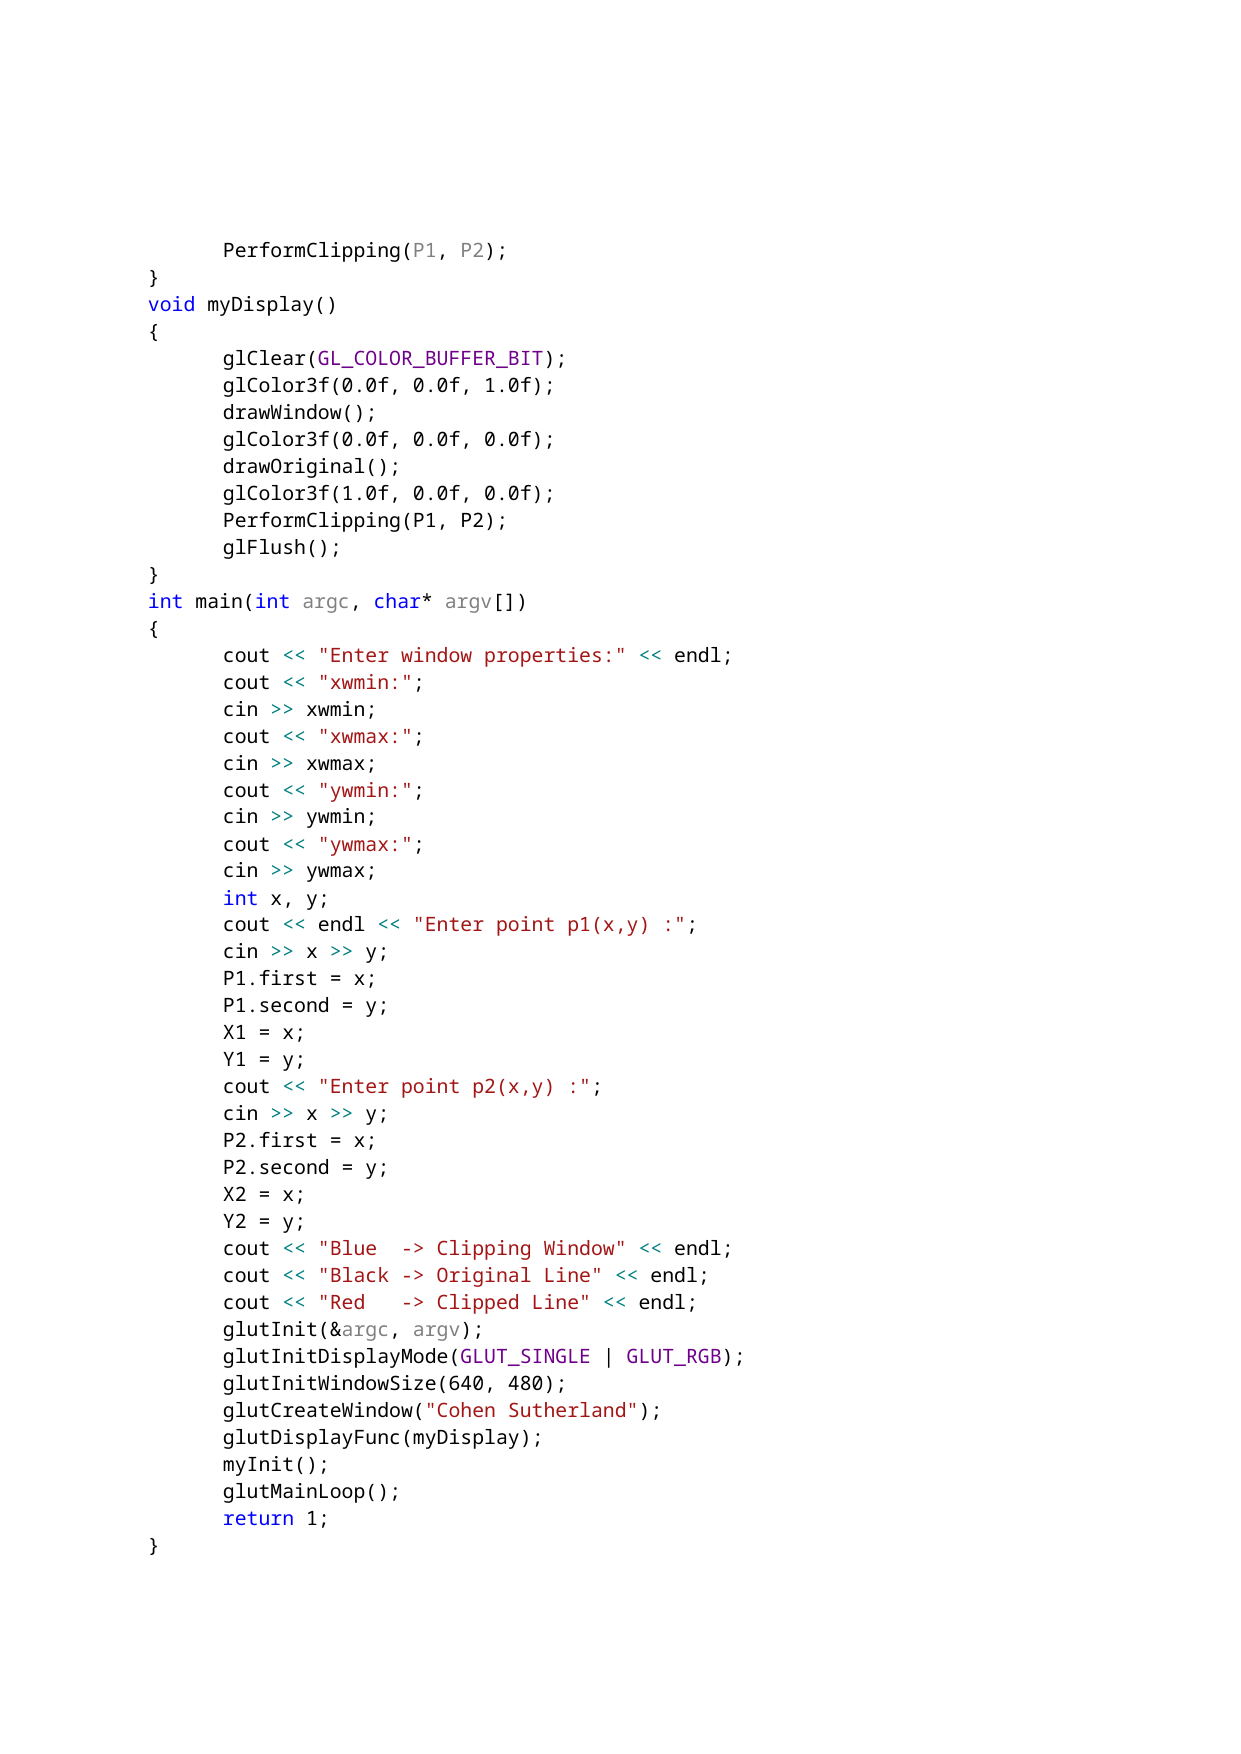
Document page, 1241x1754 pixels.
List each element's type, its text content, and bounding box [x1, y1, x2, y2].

text cin >> ywmin; [148, 803, 1063, 830]
text X1 = x; [148, 1019, 1063, 1046]
text cout << "Enter point p2(x,y) :"; [148, 1073, 1063, 1099]
text glColor3f(0.0f, 0.0f, 0.0f); [148, 425, 1063, 452]
text cin >> xwmax; [148, 749, 1063, 776]
text } [148, 1531, 1063, 1558]
text cout << "xwmax:"; [148, 722, 1063, 749]
text cout << "ywmin:"; [148, 776, 1063, 803]
text glutInit(&argc, argv); [148, 1315, 1063, 1342]
text cout << endl << "Enter point p1(x,y) :"; [148, 911, 1063, 938]
text return 1; [148, 1504, 1063, 1531]
text P1.first = x; [148, 965, 1063, 992]
text P2.first = x; [148, 1127, 1063, 1153]
text PerformClipping(P1, P2); [148, 236, 1063, 263]
text cout << "Black -> Original Line" << endl; [148, 1261, 1063, 1288]
text drawWindow(); [148, 398, 1063, 425]
text P1.second = y; [148, 992, 1063, 1019]
text cin >> xwmin; [148, 695, 1063, 722]
text glColor3f(1.0f, 0.0f, 0.0f); [148, 479, 1063, 506]
text void myDisplay() [148, 290, 1063, 317]
text } [148, 263, 1063, 290]
text P2.second = y; [148, 1153, 1063, 1181]
text cin >> x >> y; [148, 1099, 1063, 1127]
text myInit(); [148, 1450, 1063, 1477]
text int x, y; [148, 884, 1063, 911]
text cout << "Blue -> Clipping Window" << endl; [148, 1234, 1063, 1261]
text Y2 = y; [148, 1207, 1063, 1234]
text PerformClipping(P1, P2); [148, 506, 1063, 533]
text glutInitDisplayMode(GLUT_SINGLE | GLUT_RGB); [148, 1342, 1063, 1369]
text cin >> ywmax; [148, 857, 1063, 884]
text glutCreateWindow("Cohen Sutherland"); [148, 1396, 1063, 1423]
text { [148, 317, 1063, 344]
text Y1 = y; [148, 1046, 1063, 1073]
text X2 = x; [148, 1181, 1063, 1207]
text glClear(GL_COLOR_BUFFER_BIT); [148, 344, 1063, 371]
text int main(int argc, char* argv[]) [148, 587, 1063, 614]
text cin >> x >> y; [148, 938, 1063, 965]
text cout << "Enter window properties:" << endl; [148, 641, 1063, 668]
text cout << "ywmax:"; [148, 830, 1063, 857]
text glutInitWindowSize(640, 480); [148, 1369, 1063, 1396]
text glFlush(); [148, 533, 1063, 560]
text glColor3f(0.0f, 0.0f, 1.0f); [148, 371, 1063, 398]
text glutDisplayFunc(myDisplay); [148, 1423, 1063, 1450]
text cout << "Red -> Clipped Line" << endl; [148, 1288, 1063, 1315]
text { [148, 614, 1063, 641]
text drawOriginal(); [148, 452, 1063, 479]
text } [148, 560, 1063, 587]
text cout << "xwmin:"; [148, 668, 1063, 695]
text glutMainLoop(); [148, 1477, 1063, 1504]
